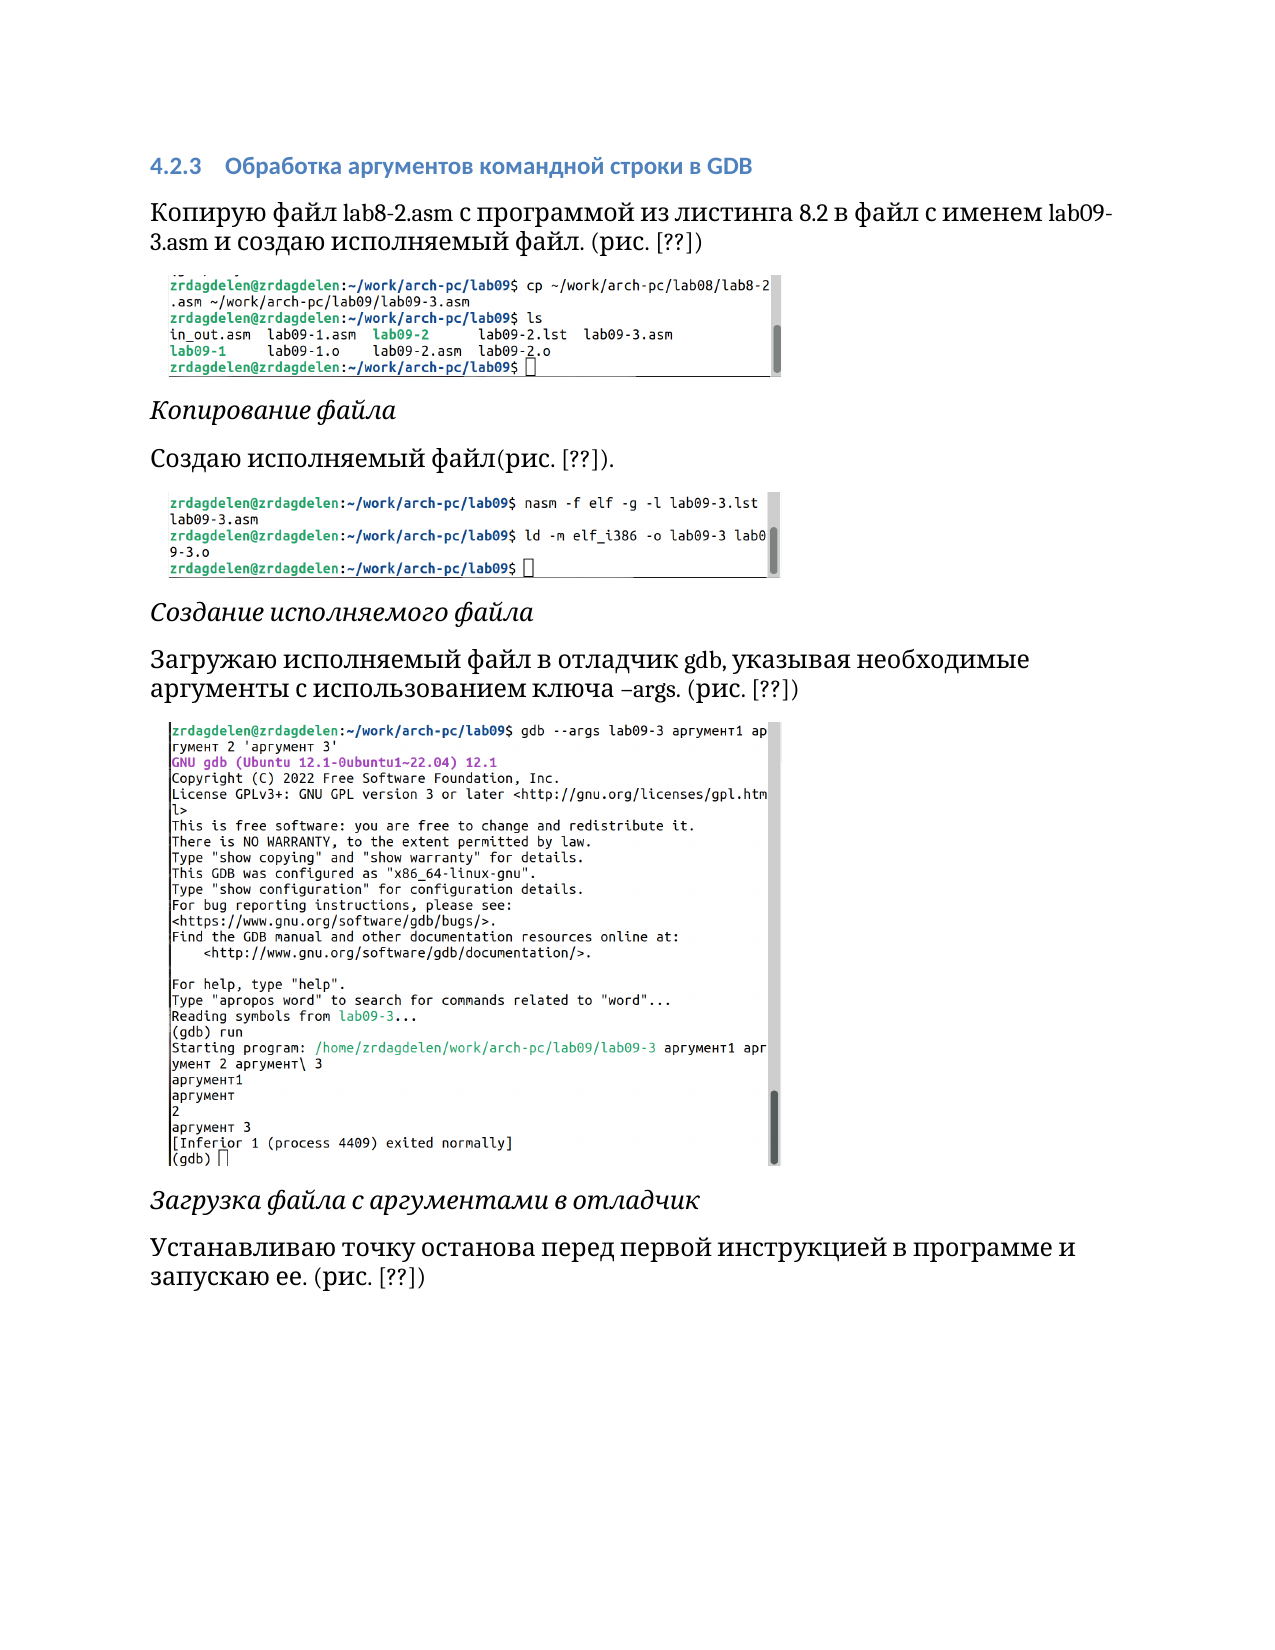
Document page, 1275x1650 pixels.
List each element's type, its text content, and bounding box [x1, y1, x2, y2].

text Загрузка файла с аргументами в отладчик [150, 1187, 1125, 1216]
text Копирую файл lab8-2.asm с программой из листинга 8.2 в файл с именем lab09-3.asm и создаю исполняемый файл. (рис. [??]) [150, 199, 1125, 257]
text Копирование файла [150, 397, 1125, 426]
text Устанавливаю точку останова перед первой инструкцией в программе и запускаю ее. (рис. [??]) [150, 1234, 1125, 1292]
text Загружаю исполняемый файл в отладчик gdb, указывая необходимые аргументы с использованием ключа –args. (рис. [??]) [150, 646, 1125, 704]
text Создаю исполняемый файл(рис. [??]). [150, 444, 1125, 473]
picture [168, 492, 782, 578]
picture [168, 275, 782, 377]
picture [168, 722, 782, 1166]
subtitle 4.2.3 Обработка аргументов командной строки в GDB [150, 150, 1125, 181]
text Создание исполняемого файла [150, 599, 1125, 627]
